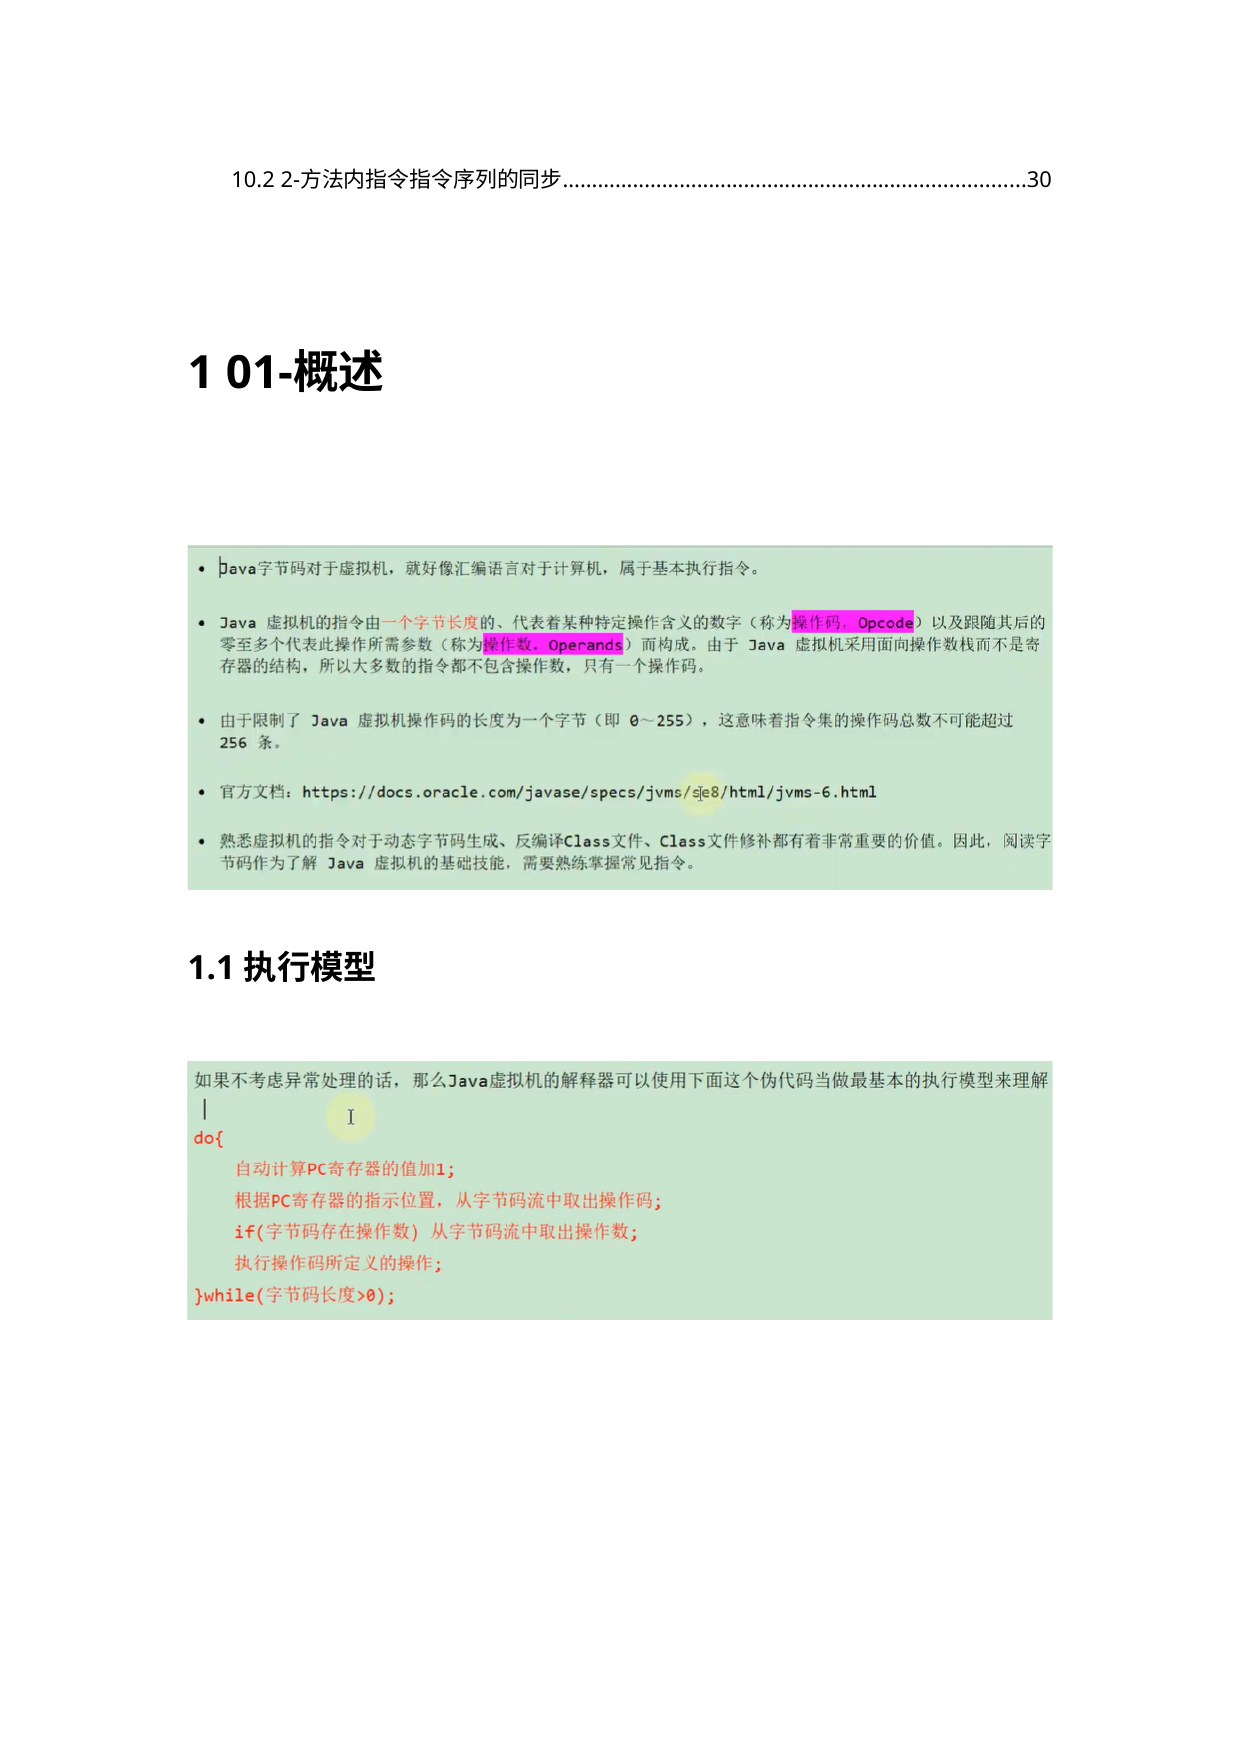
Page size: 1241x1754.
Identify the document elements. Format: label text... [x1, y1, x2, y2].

picture [187, 545, 1053, 890]
text 执行模型 [187, 932, 1053, 997]
picture [187, 1061, 1053, 1320]
text 10.2 2-方法内指令指令序列的同步 30 [231, 162, 1053, 194]
text 01-概述 [187, 320, 1053, 417]
